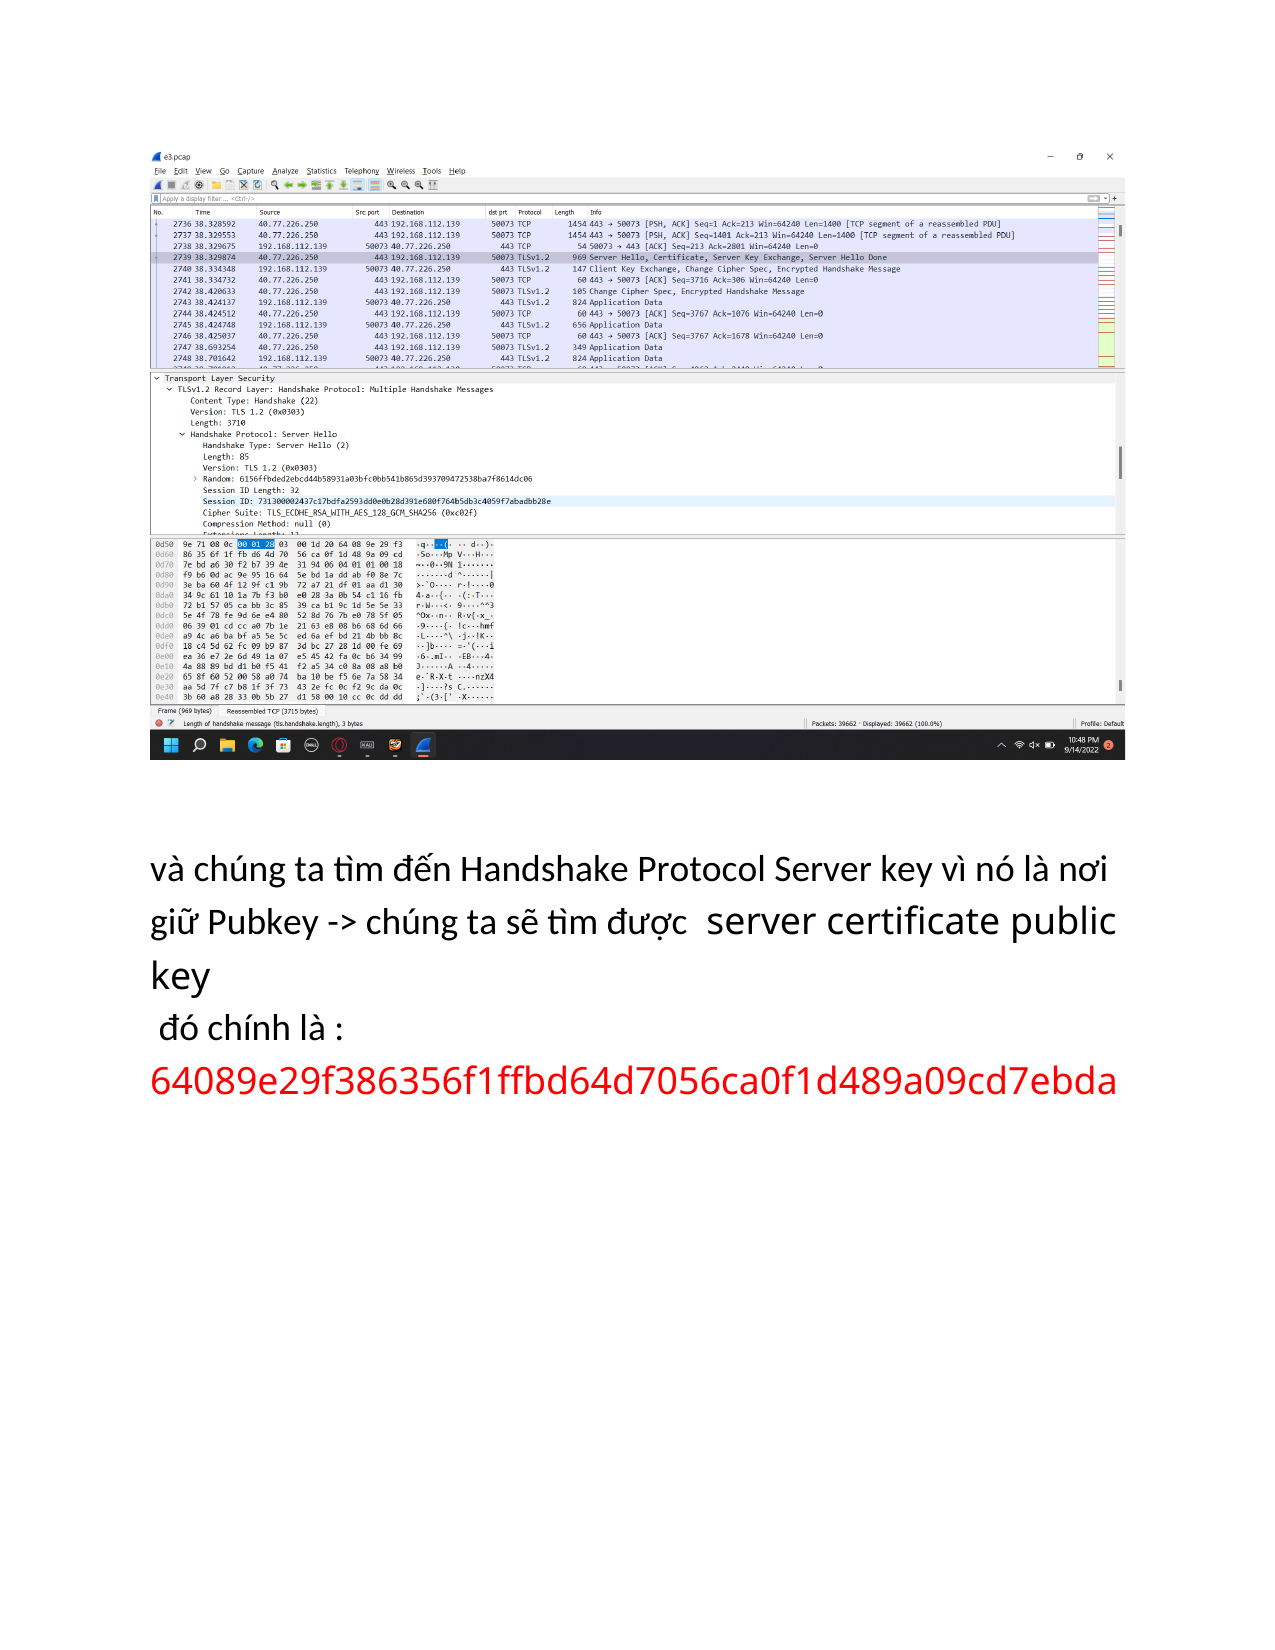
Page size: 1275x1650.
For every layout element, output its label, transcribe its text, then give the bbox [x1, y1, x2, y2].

picture [150, 150, 1125, 760]
subtitle và chúng ta tìm đến Handshake Protocol Server key vì nó là nơi giữ Pubkey -> chúng ta sẽ tìm được server certificate public key [150, 844, 1125, 1000]
text đó chính là : 64089e29f386356f1ffbd64d7056ca0f1d489a09cd7ebda630f2b7394e319406 [150, 1004, 1125, 1105]
